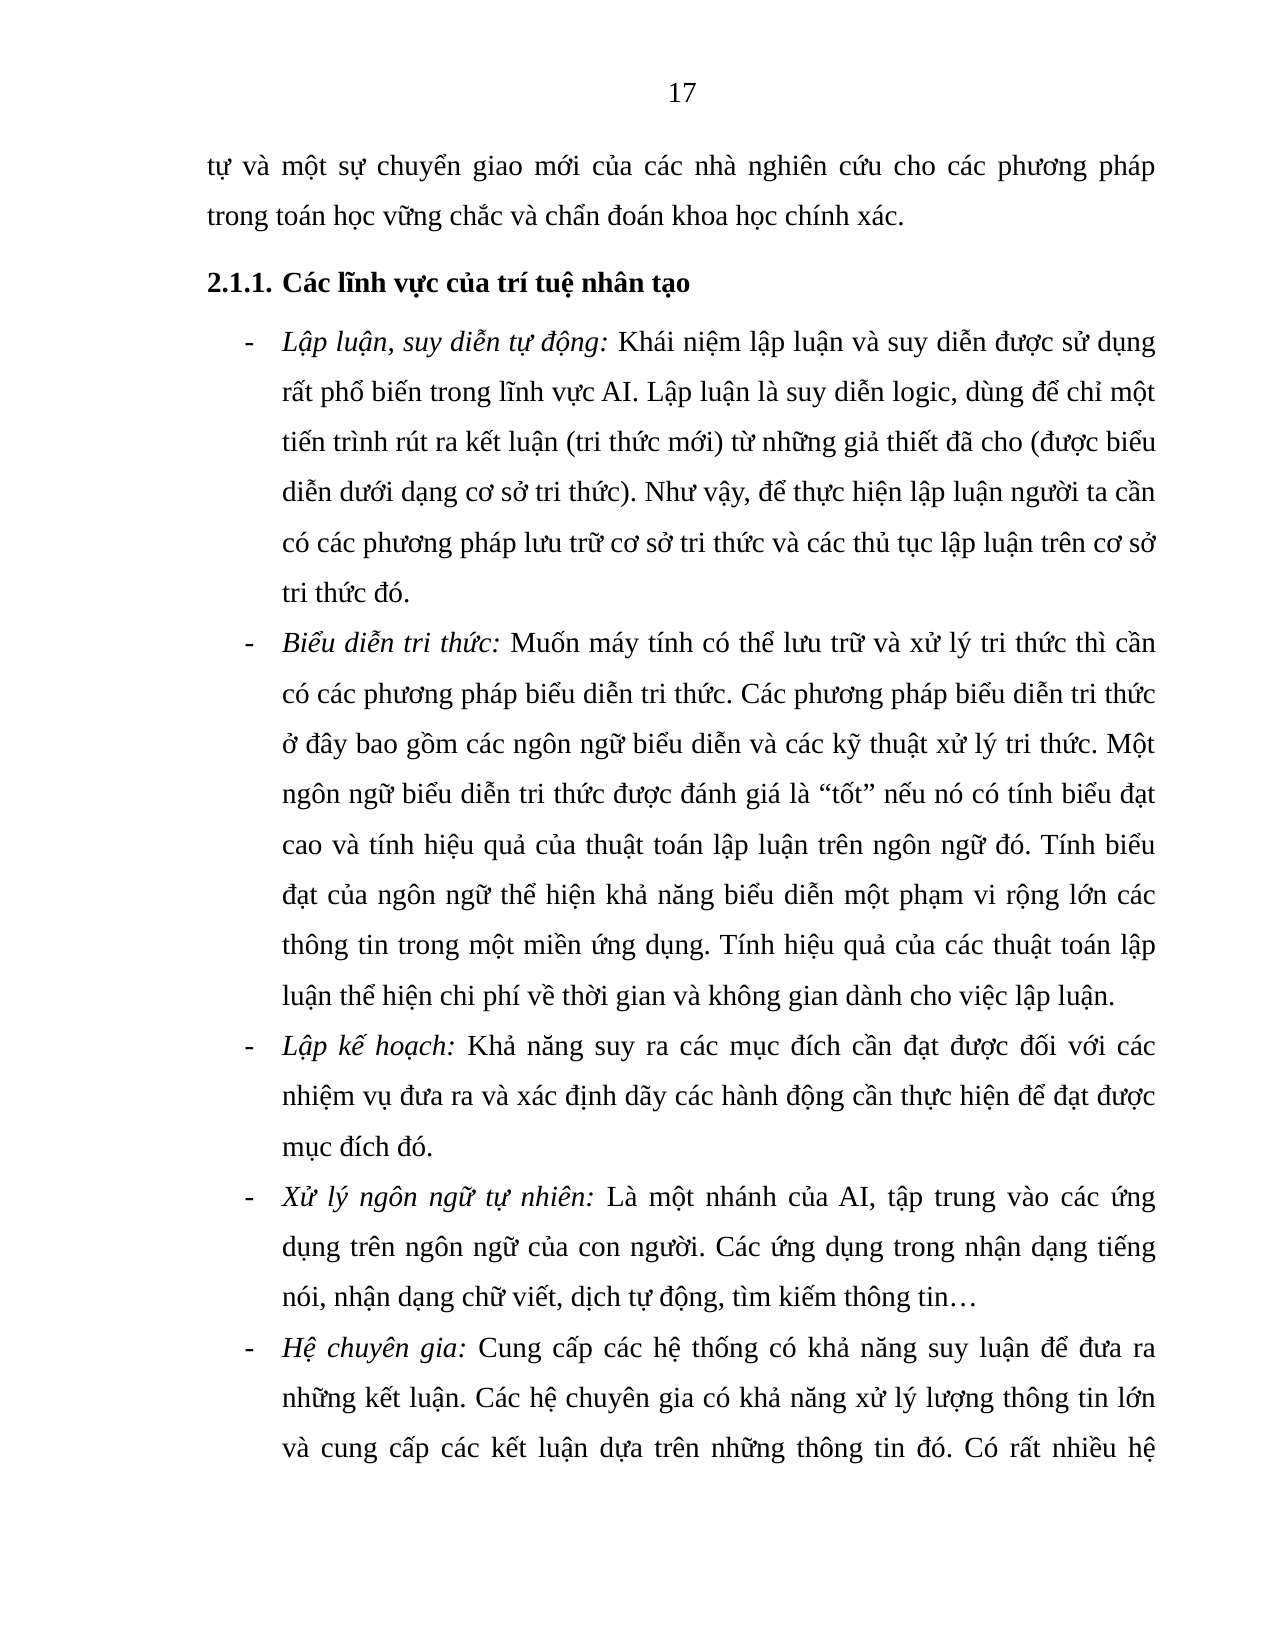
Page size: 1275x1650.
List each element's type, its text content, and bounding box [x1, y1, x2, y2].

list Xử lý ngôn ngữ tự nhiên: Là một nhánh của AI, tập trung vào các ứng dụng trên ngôn ngữ của con người. Các ứng dụng trong nhận dạng tiếng nói, nhận dạng chữ viết, dịch tự động, tìm kiếm thông tin… [244, 1179, 1157, 1313]
list Lập kế hoạch: Khả năng suy ra các mục đích cần đạt được đối với các nhiệm vụ đưa ra và xác định dãy các hành động cần thực hiện để đạt được mục đích đó. [244, 1028, 1157, 1162]
text 2.1.1. Các lĩnh vực của trí tuệ nhân tạo [207, 265, 1157, 298]
list Lập luận, suy diễn tự động: Khái niệm lập luận và suy diễn được sử dụng rất phổ biến trong lĩnh vực AI. Lập luận là suy diễn logic, dùng để chỉ một tiến trình rút ra kết luận (tri thức mới) từ những giả thiết đã cho (được biểu diễn dưới dạng cơ sở tri thức). Như vậy, để thực hiện lập luận người ta cần có các phương pháp lưu trữ cơ sở tri thức và các thủ tục lập luận trên cơ sở tri thức đó. [244, 324, 1157, 609]
list Biểu diễn tri thức: Muốn máy tính có thể lưu trữ và xử lý tri thức thì cần có các phương pháp biểu diễn tri thức. Các phương pháp biểu diễn tri thức ở đây bao gồm các ngôn ngữ biểu diễn và các kỹ thuật xử lý tri thức. Một ngôn ngữ biểu diễn tri thức được đánh giá là “tốt” nếu nó có tính biểu đạt cao và tính hiệu quả của thuật toán lập luận trên ngôn ngữ đó. Tính biểu đạt của ngôn ngữ thể hiện khả năng biểu diễn một phạm vi rộng lớn các thông tin trong một miền ứng dụng. Tính hiệu quả của các thuật toán lập luận thể hiện chi phí về thời gian và không gian dành cho việc lập luận. [244, 626, 1157, 1011]
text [207, 148, 1157, 232]
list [244, 1330, 1157, 1464]
